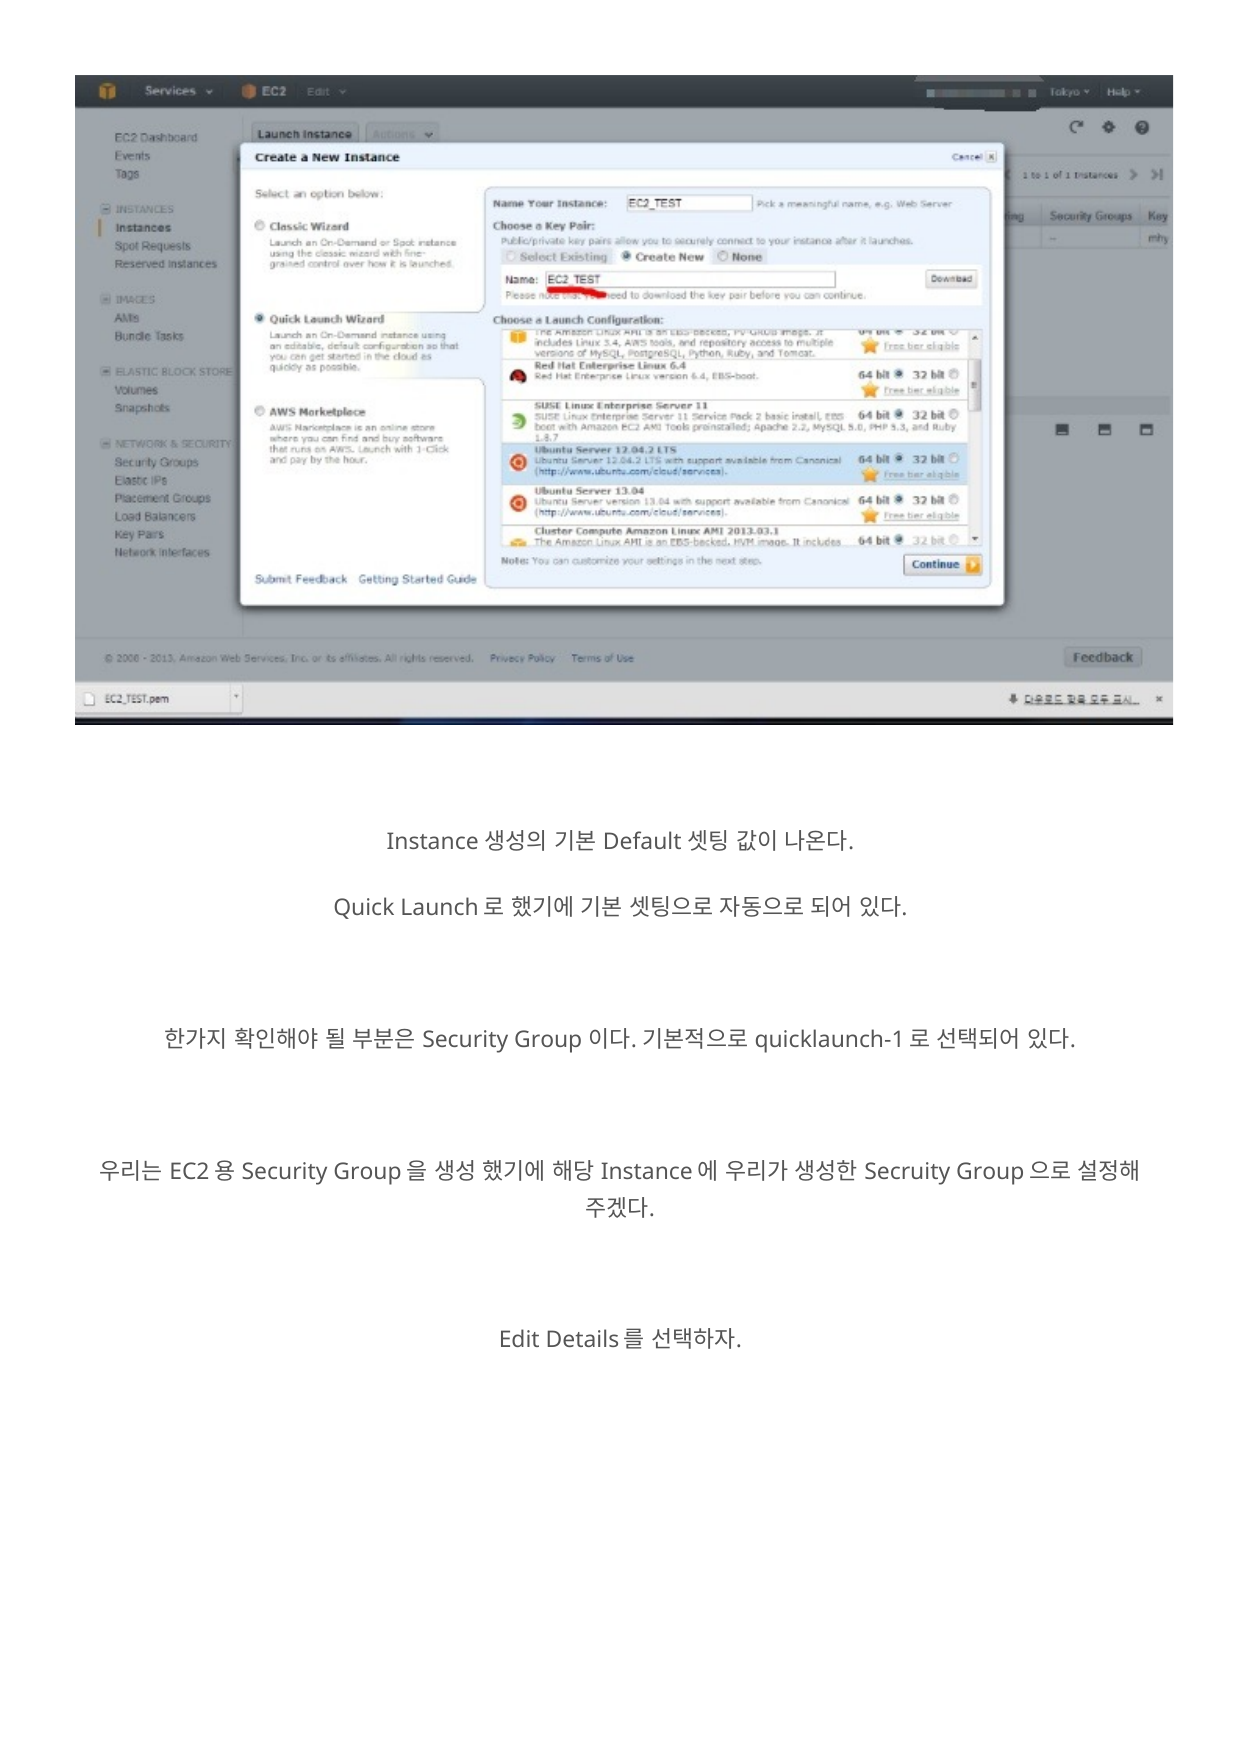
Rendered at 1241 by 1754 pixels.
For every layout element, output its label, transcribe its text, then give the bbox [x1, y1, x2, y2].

text Quick Launch로 했기에 기본 셋팅으로 자동으로 되어 있다. [75, 886, 1165, 922]
text Edit Details를 선택하자. [75, 1318, 1165, 1355]
text 한가지 확인해야 될 부분은 Security Group 이다. 기본적으로 quicklaunch-1로 선택되어 있다. [75, 1017, 1165, 1054]
text Instance 생성의 기본 Default 셋팅 값이 나온다. [75, 819, 1165, 856]
text 우리는 EC2용 Security Group을 생성 했기에 해당 Instance에 우리가 생성한 Secruity Group으로 설정해 주겠다. [75, 1149, 1165, 1223]
picture [75, 75, 1174, 725]
